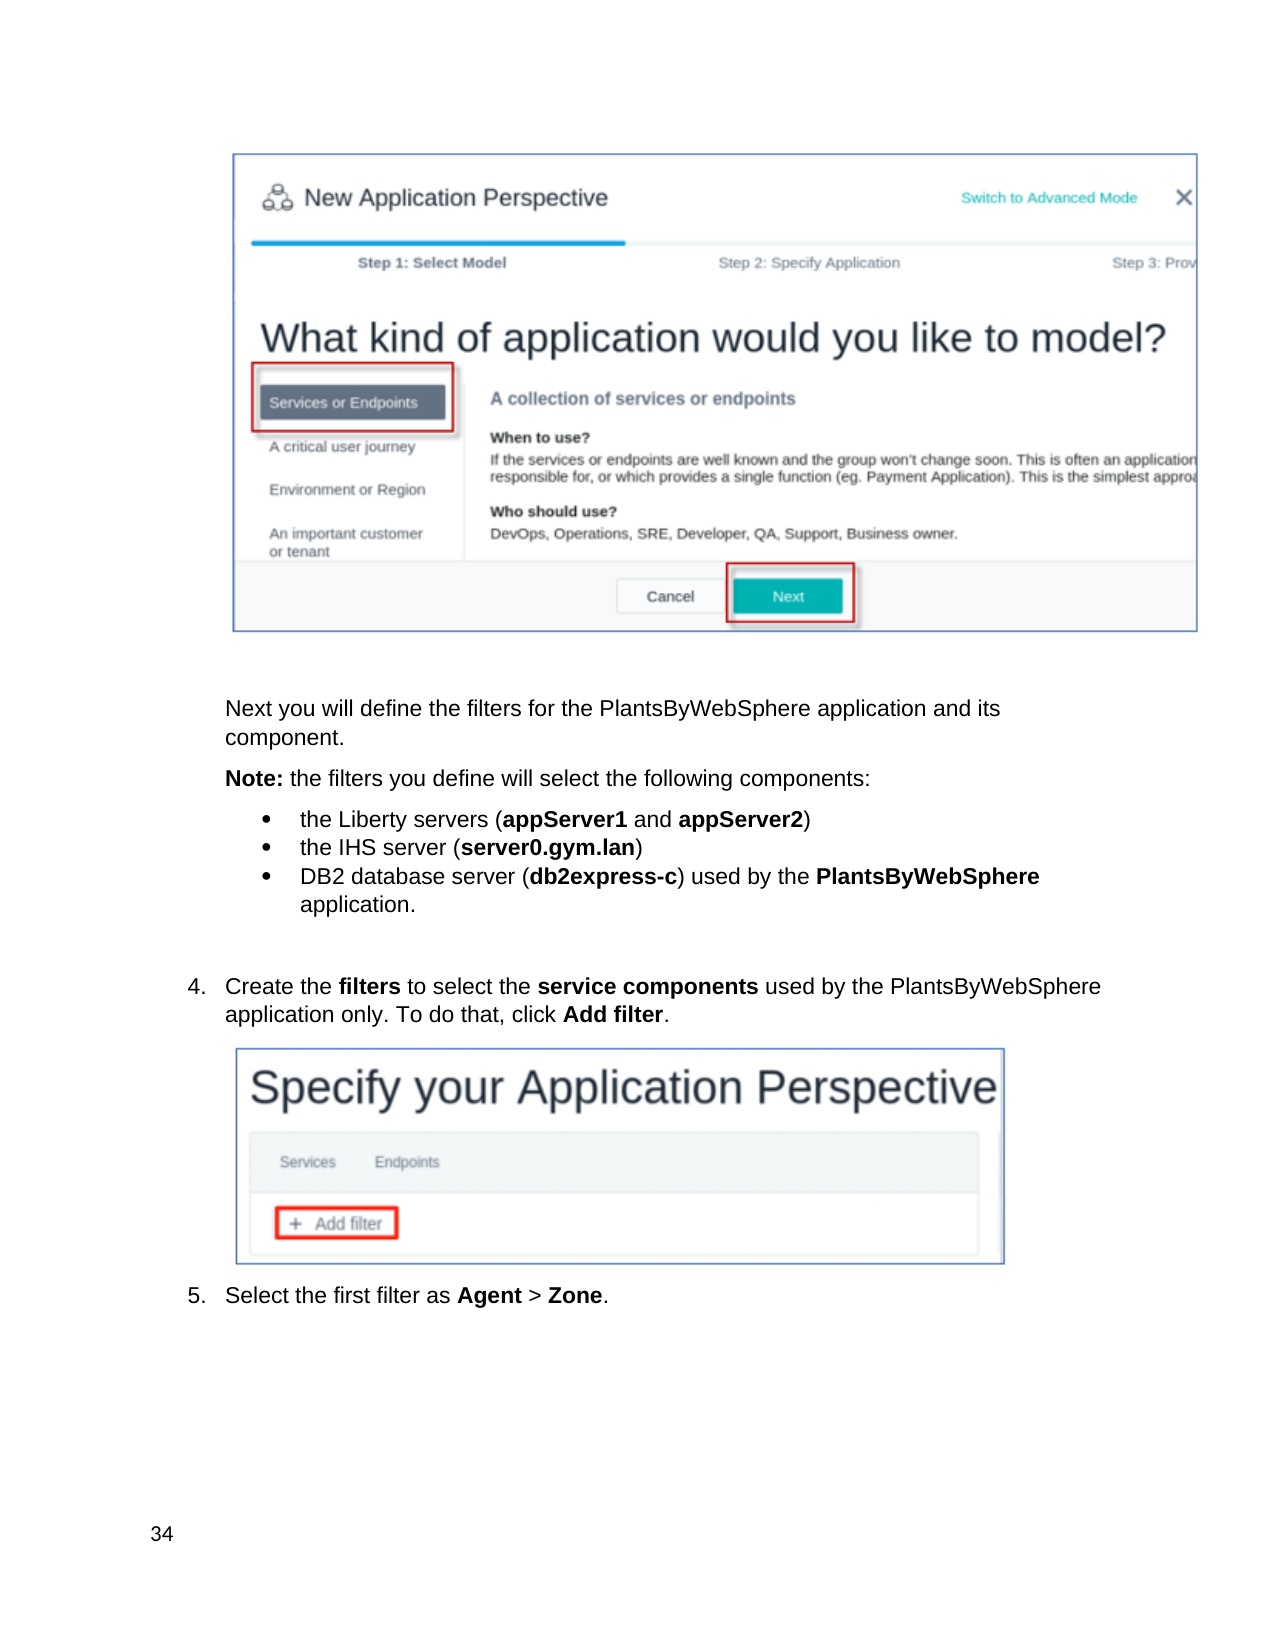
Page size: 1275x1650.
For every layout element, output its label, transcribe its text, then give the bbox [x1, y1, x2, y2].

picture [225, 1042, 1013, 1268]
text Next you will define the filters for the PlantsByWebSphere application and its component. [225, 695, 1125, 750]
list Select the first filter as Agent > Zone. [187, 1282, 1125, 1308]
text Note: the filters you define will select the following components: [225, 765, 1125, 791]
list DB2 database server (db2express-c) used by the PlantsByWebSphere application. [262, 863, 1125, 917]
list the IHS server (server0.gym.lan) [262, 834, 1125, 861]
list Create the filters to select the service components used by the PlantsByWebSphere application only. To do that, click Add filter. [187, 973, 1125, 1028]
list the Liberty servers (appServer1 and appServer2) [262, 806, 1125, 832]
picture [225, 150, 1200, 640]
